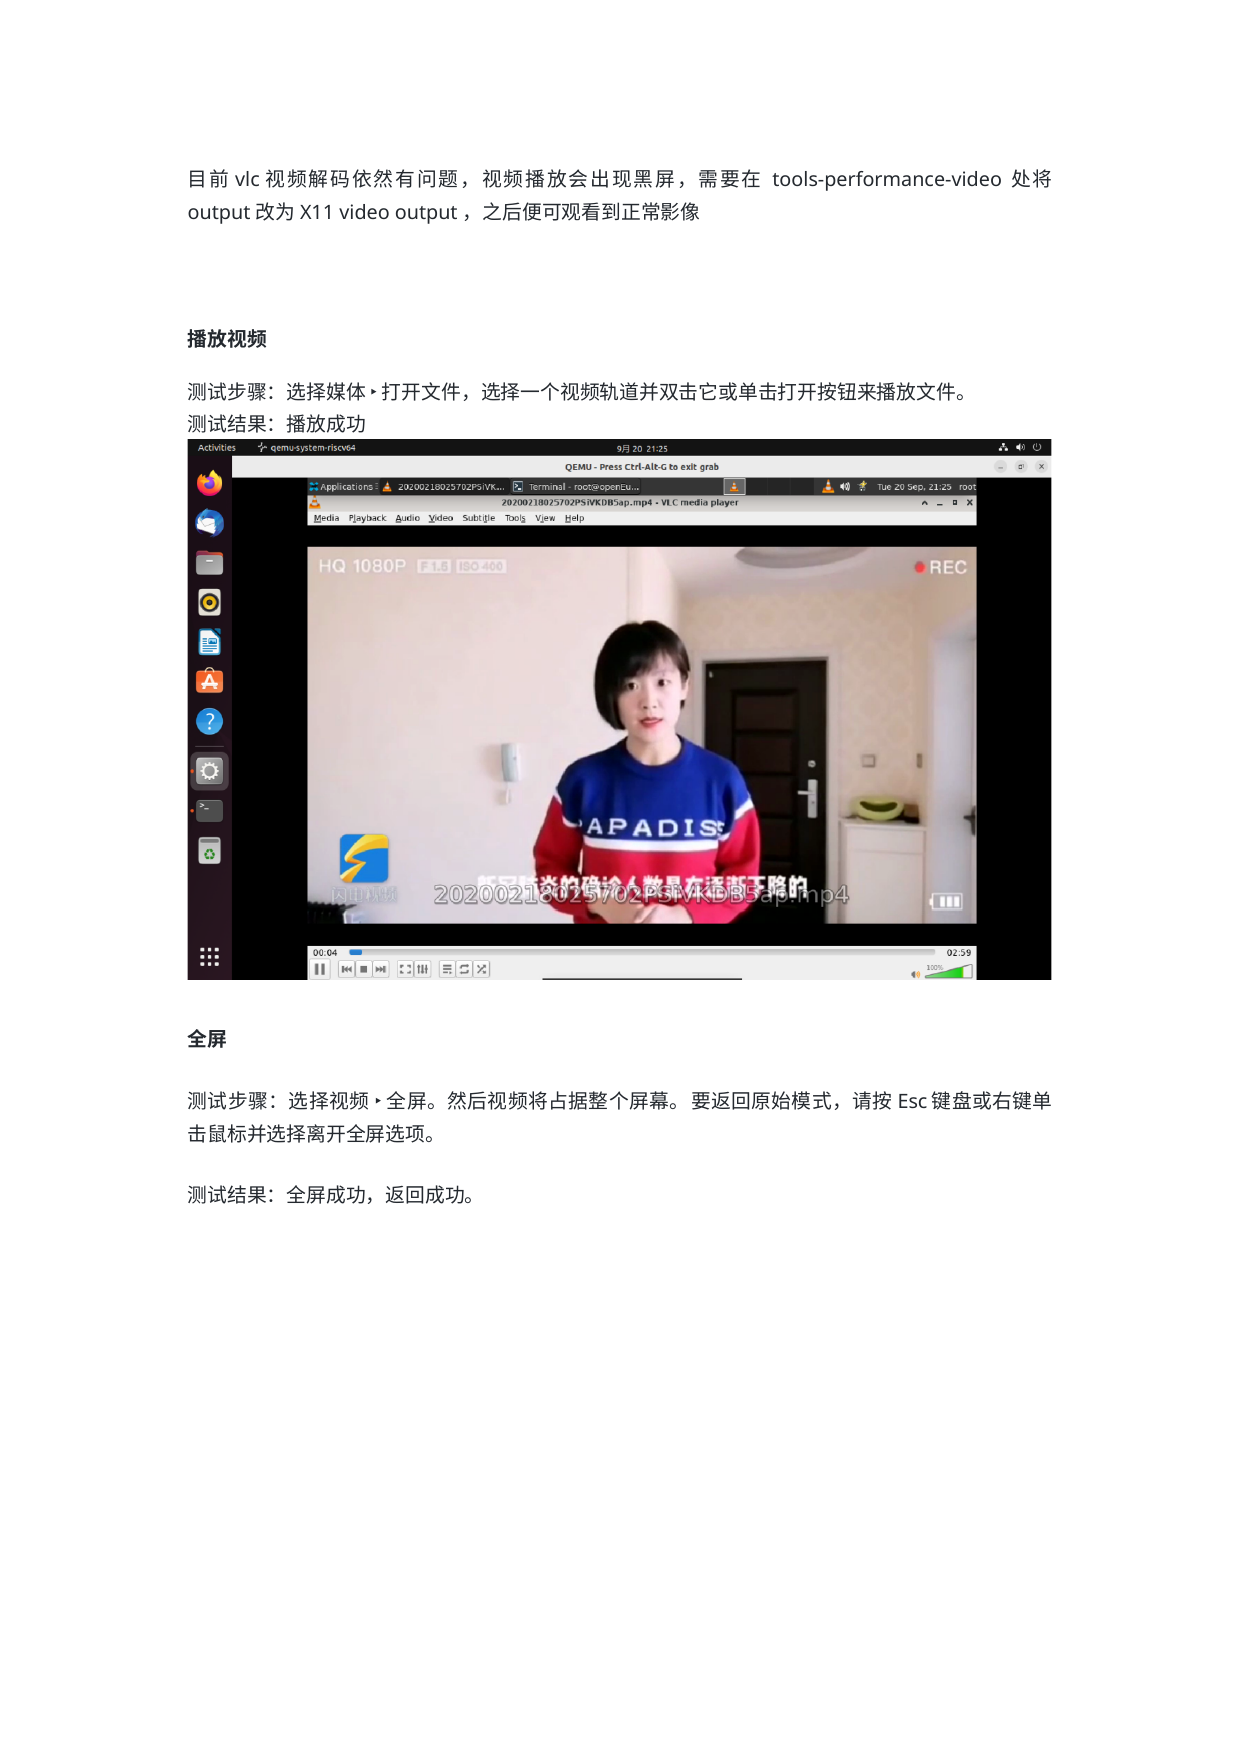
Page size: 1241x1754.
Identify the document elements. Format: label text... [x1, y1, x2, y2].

picture [187, 439, 1052, 980]
subtitle 全屏 [187, 1022, 1053, 1054]
list 测试步骤：选择视频 ‣ 全屏。然后视频将占据整个屏幕。要返回原始模式，请按Esc键盘或右键单击鼠标并选择离开全屏选项。 [187, 1084, 1053, 1149]
text 测试步骤：选择媒体 ‣ 打开文件，选择一个视频轨道并双击它或单击打开按钮来播放文件。 [187, 374, 1053, 407]
text 测试结果：全屏成功，返回成功。 [187, 1178, 1053, 1210]
text 测试结果：播放成功 [187, 407, 1053, 439]
subtitle 播放视频 [187, 322, 1053, 354]
text 目前vlc视频解码依然有问题，视频播放会出现黑屏，需要在 tools-performance-video 处将 output 改为 X11 video output ，之后便可观看到正常影像 [187, 162, 1053, 227]
